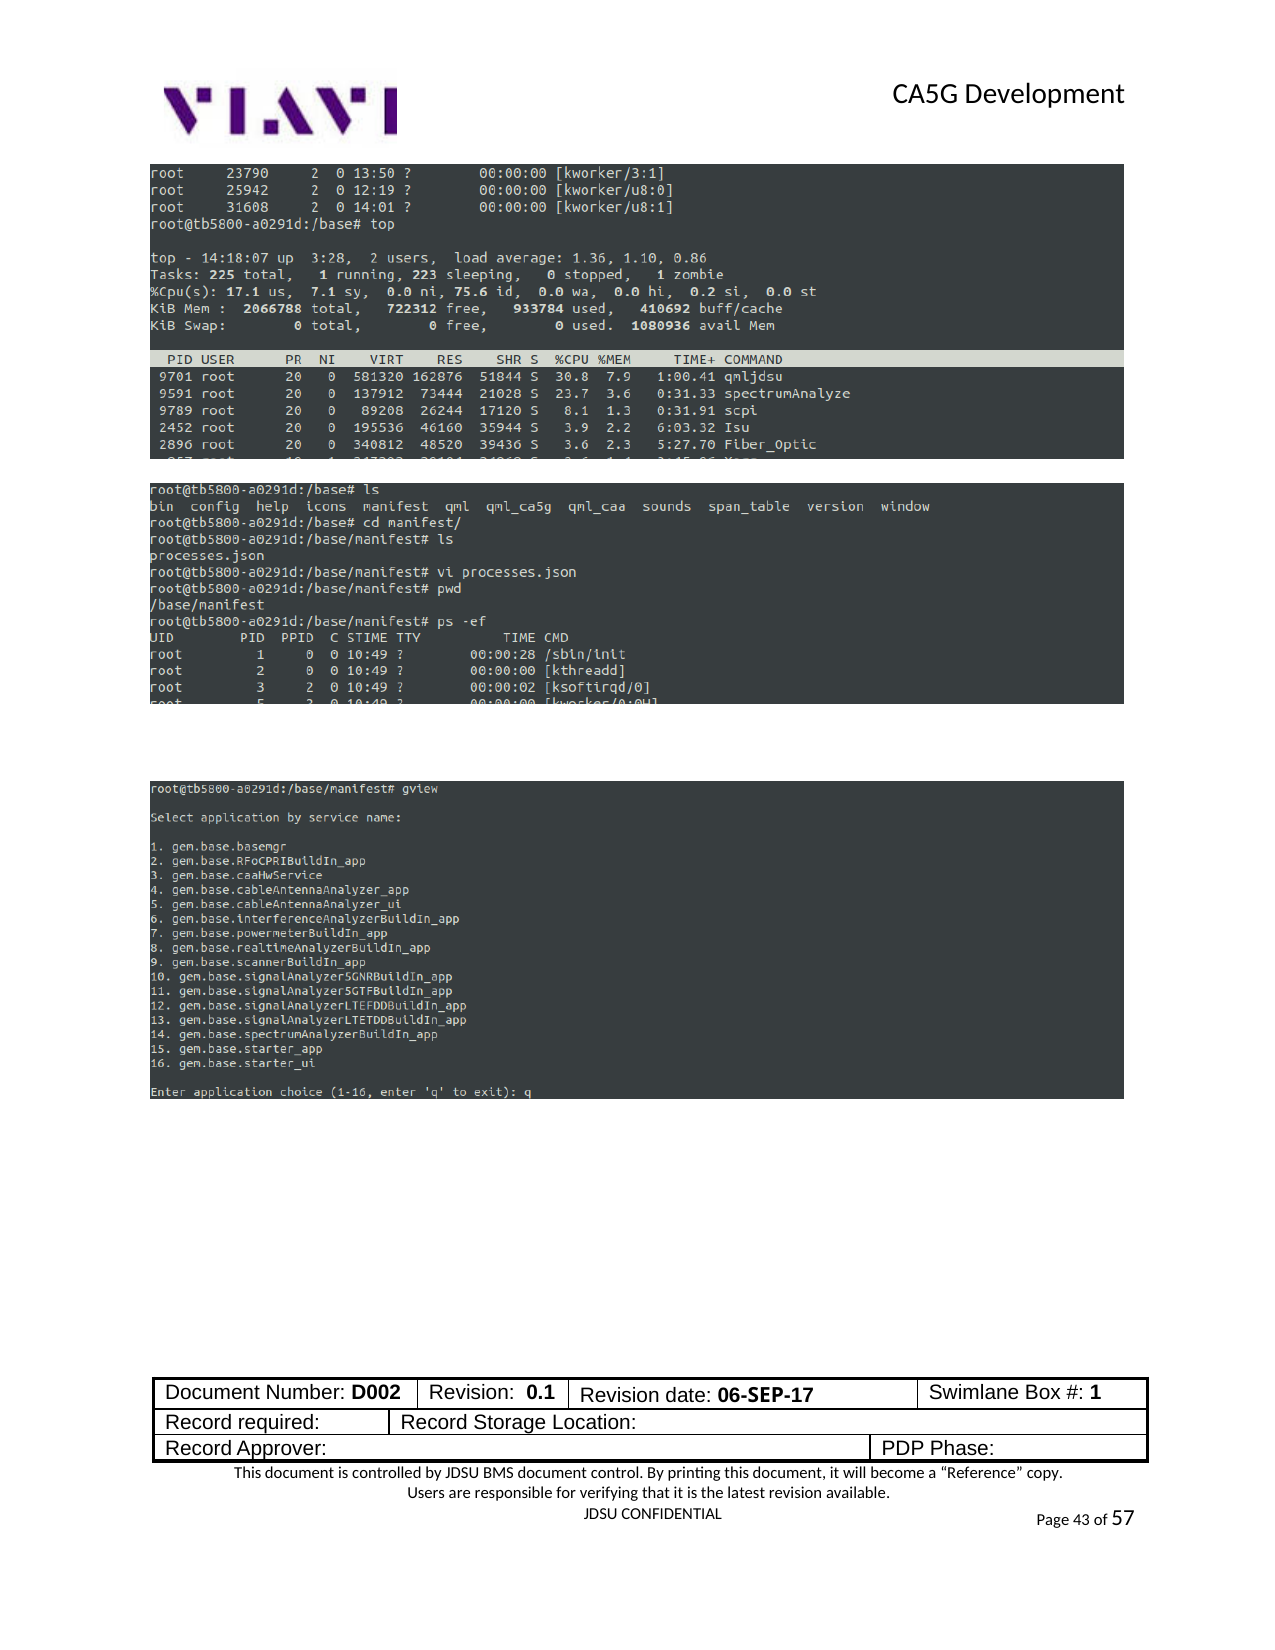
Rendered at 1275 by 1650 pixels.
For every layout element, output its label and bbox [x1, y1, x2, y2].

picture [150, 483, 1124, 704]
picture [150, 164, 1124, 459]
picture [150, 781, 1124, 1099]
picture [162, 68, 397, 146]
